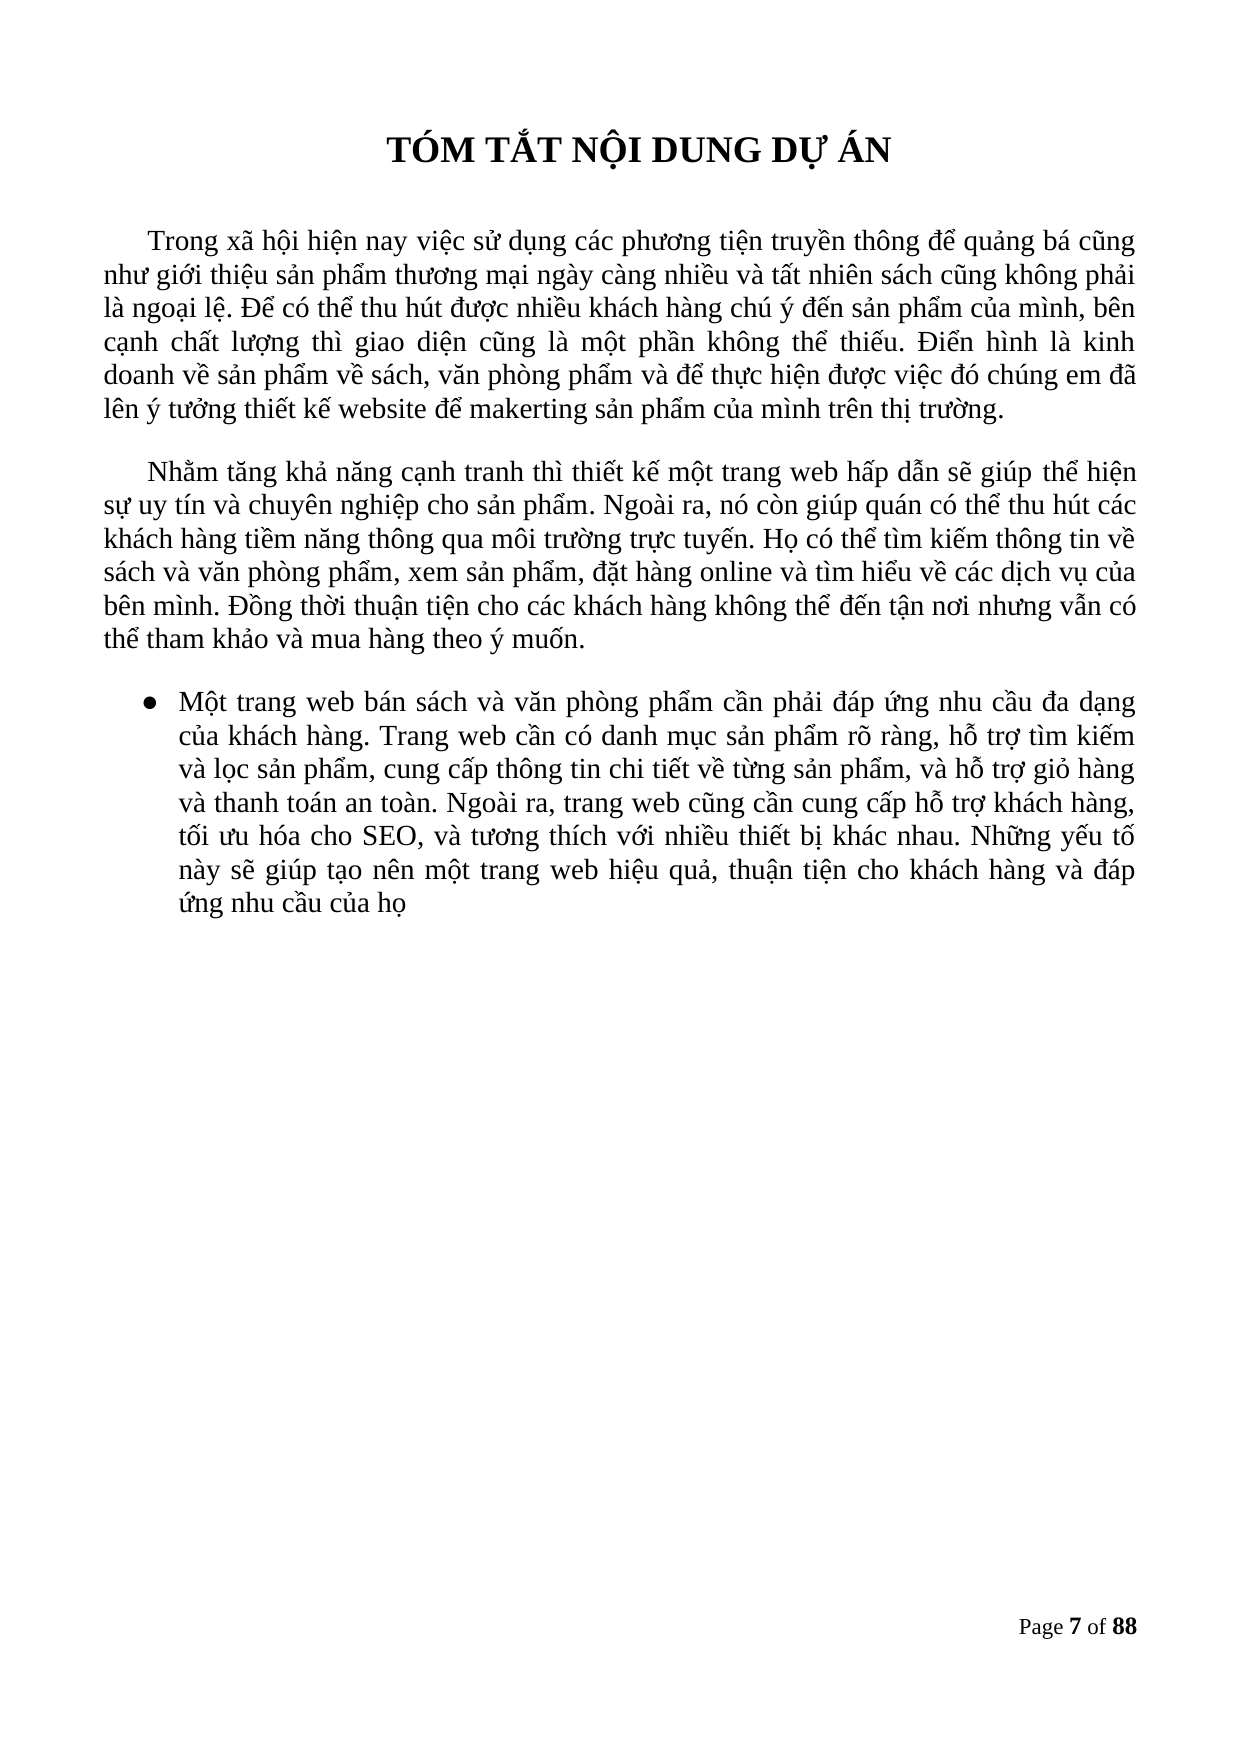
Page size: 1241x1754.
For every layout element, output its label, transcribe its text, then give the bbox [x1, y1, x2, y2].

text Nhằm tăng khả năng cạnh tranh thì thiết kế một trang web hấp dẫn sẽ giúp thể hiện sự uy tín và chuyên nghiệp cho sản phẩm. Ngoài ra, nó còn giúp quán có thể thu hút các khách hàng tiềm năng thông qua môi trường trực tuyến. Họ có thể tìm kiếm thông tin về sách và văn phòng phẩm, xem sản phẩm, đặt hàng online và tìm hiểu về các dịch vụ của bên mình. Đồng thời thuận tiện cho các khách hàng không thể đến tận nơi nhưng vẫn có thể tham khảo và mua hàng theo ý muốn. [103, 454, 1137, 655]
text Trong xã hội hiện nay việc sử dụng các phương tiện truyền thông để quảng bá cũng như giới thiệu sản phẩm thương mại ngày càng nhiều và tất nhiên sách cũng không phải là ngoại lệ. Để có thể thu hút được nhiều khách hàng chú ý đến sản phẩm của mình, bên cạnh chất lượng thì giao diện cũng là một phần không thể thiếu. Điển hình là kinh doanh về sản phẩm về sách, văn phòng phẩm và để thực hiện được việc đó chúng em đã lên ý tưởng thiết kế website để makerting sản phẩm của mình trên thị trường. [103, 223, 1137, 424]
list Một trang web bán sách và văn phòng phẩm cần phải đáp ứng nhu cầu đa dạng của khách hàng. Trang web cần có danh mục sản phẩm rõ ràng, hỗ trợ tìm kiếm và lọc sản phẩm, cung cấp thông tin chi tiết về từng sản phẩm, và hỗ trợ giỏ hàng và thanh toán an toàn. Ngoài ra, trang web cũng cần cung cấp hỗ trợ khách hàng, tối ưu hóa cho SEO, và tương thích với nhiều thiết bị khác nhau. Những yếu tố này sẽ giúp tạo nên một trang web hiệu quả, thuận tiện cho khách hàng và đáp ứng nhu cầu của họ [141, 684, 1137, 919]
subtitle TÓM TẮT NỘI DUNG DỰ ÁN [103, 128, 1137, 171]
